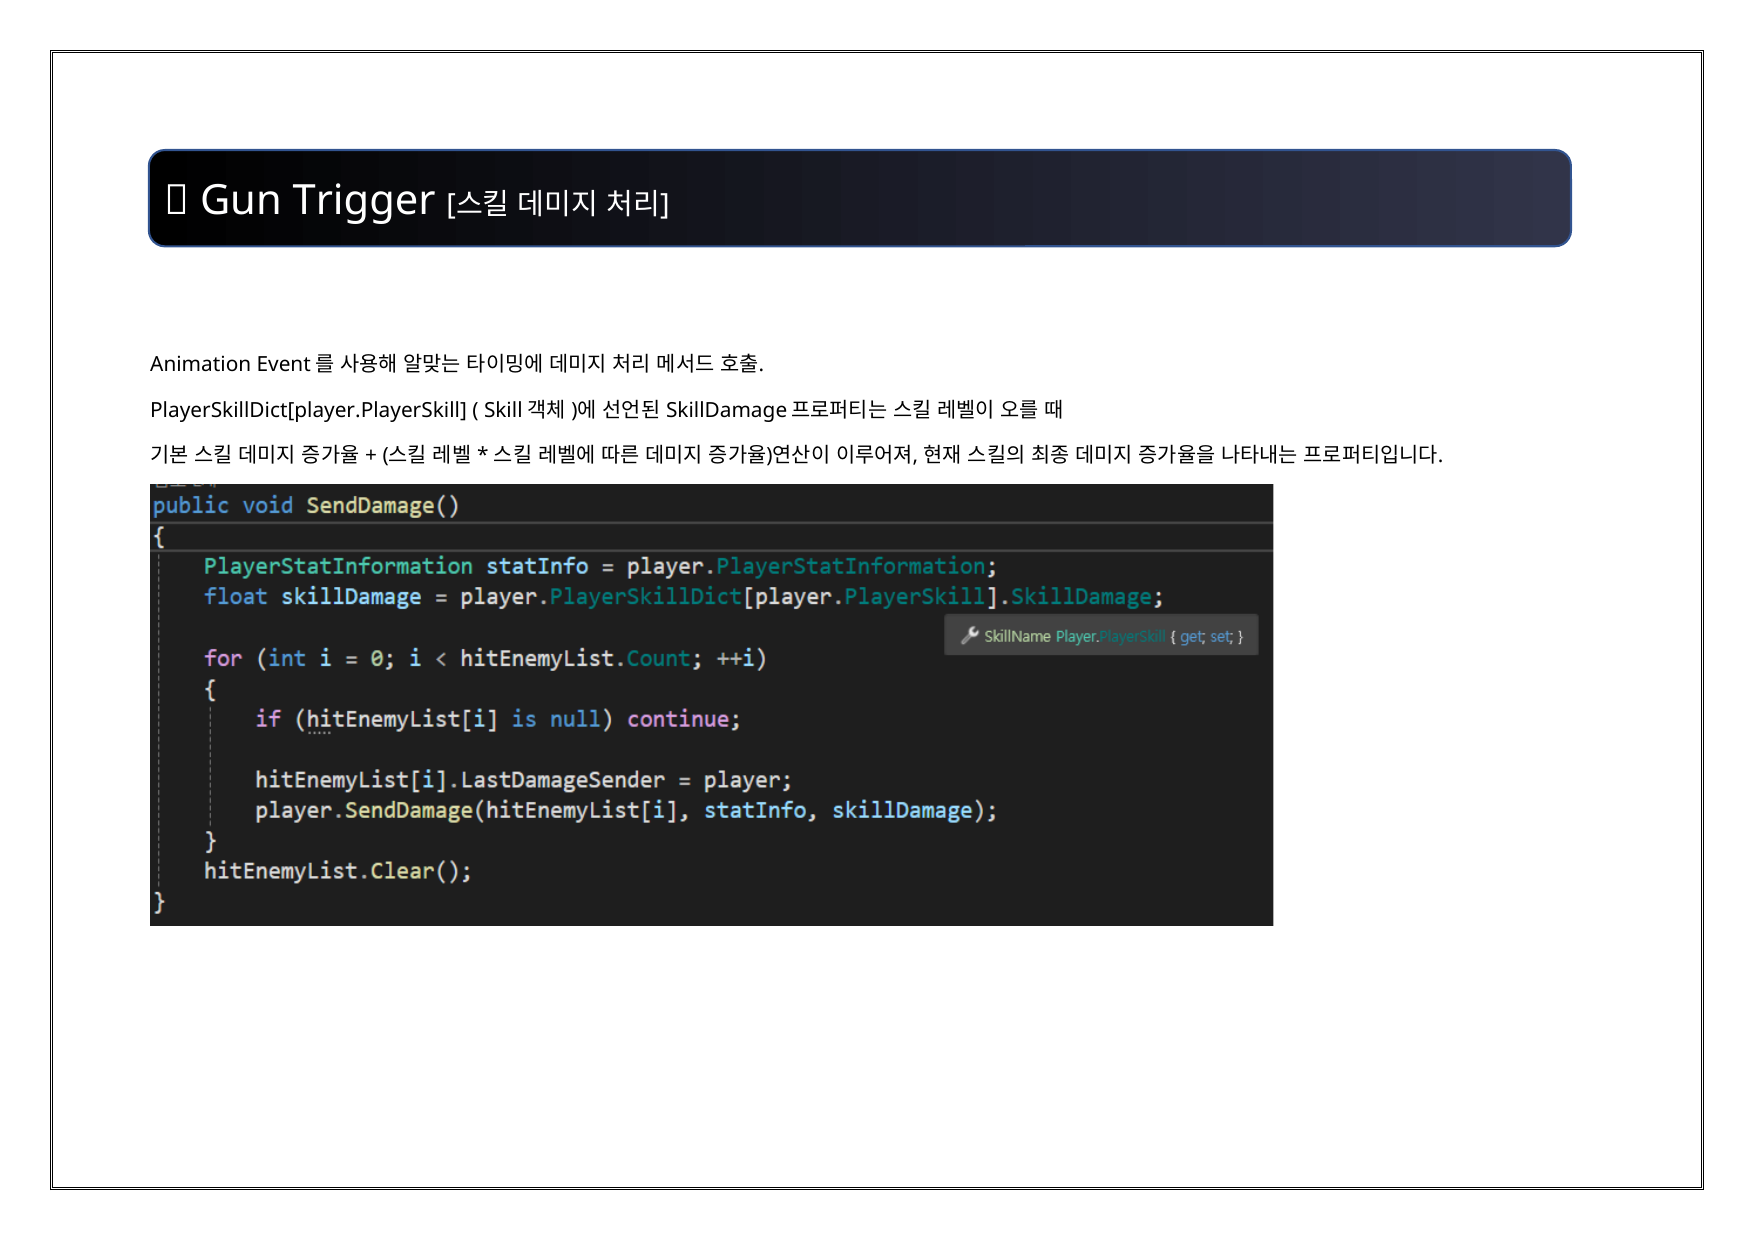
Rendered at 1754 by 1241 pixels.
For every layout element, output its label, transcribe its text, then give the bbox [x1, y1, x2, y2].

text 기본 스킬 데미지 증가율 + (스킬 레벨 * 스킬 레벨에 따른 데미지 증가율)연산이 이루어져, 현재 스킬의 최종 데미지 증가율을 나타내는 프로퍼티입니다. [150, 439, 1577, 469]
text PlayerSkillDict[player.PlayerSkill] ( Skill객체 )에 선언된 SkillDamage프로퍼티는 스킬 레벨이 오를 때 [150, 393, 1577, 423]
text Animation Event를 사용해 알맞는 타이밍에 데미지 처리 메서드 호출. [150, 347, 1577, 377]
picture [150, 484, 1274, 926]
